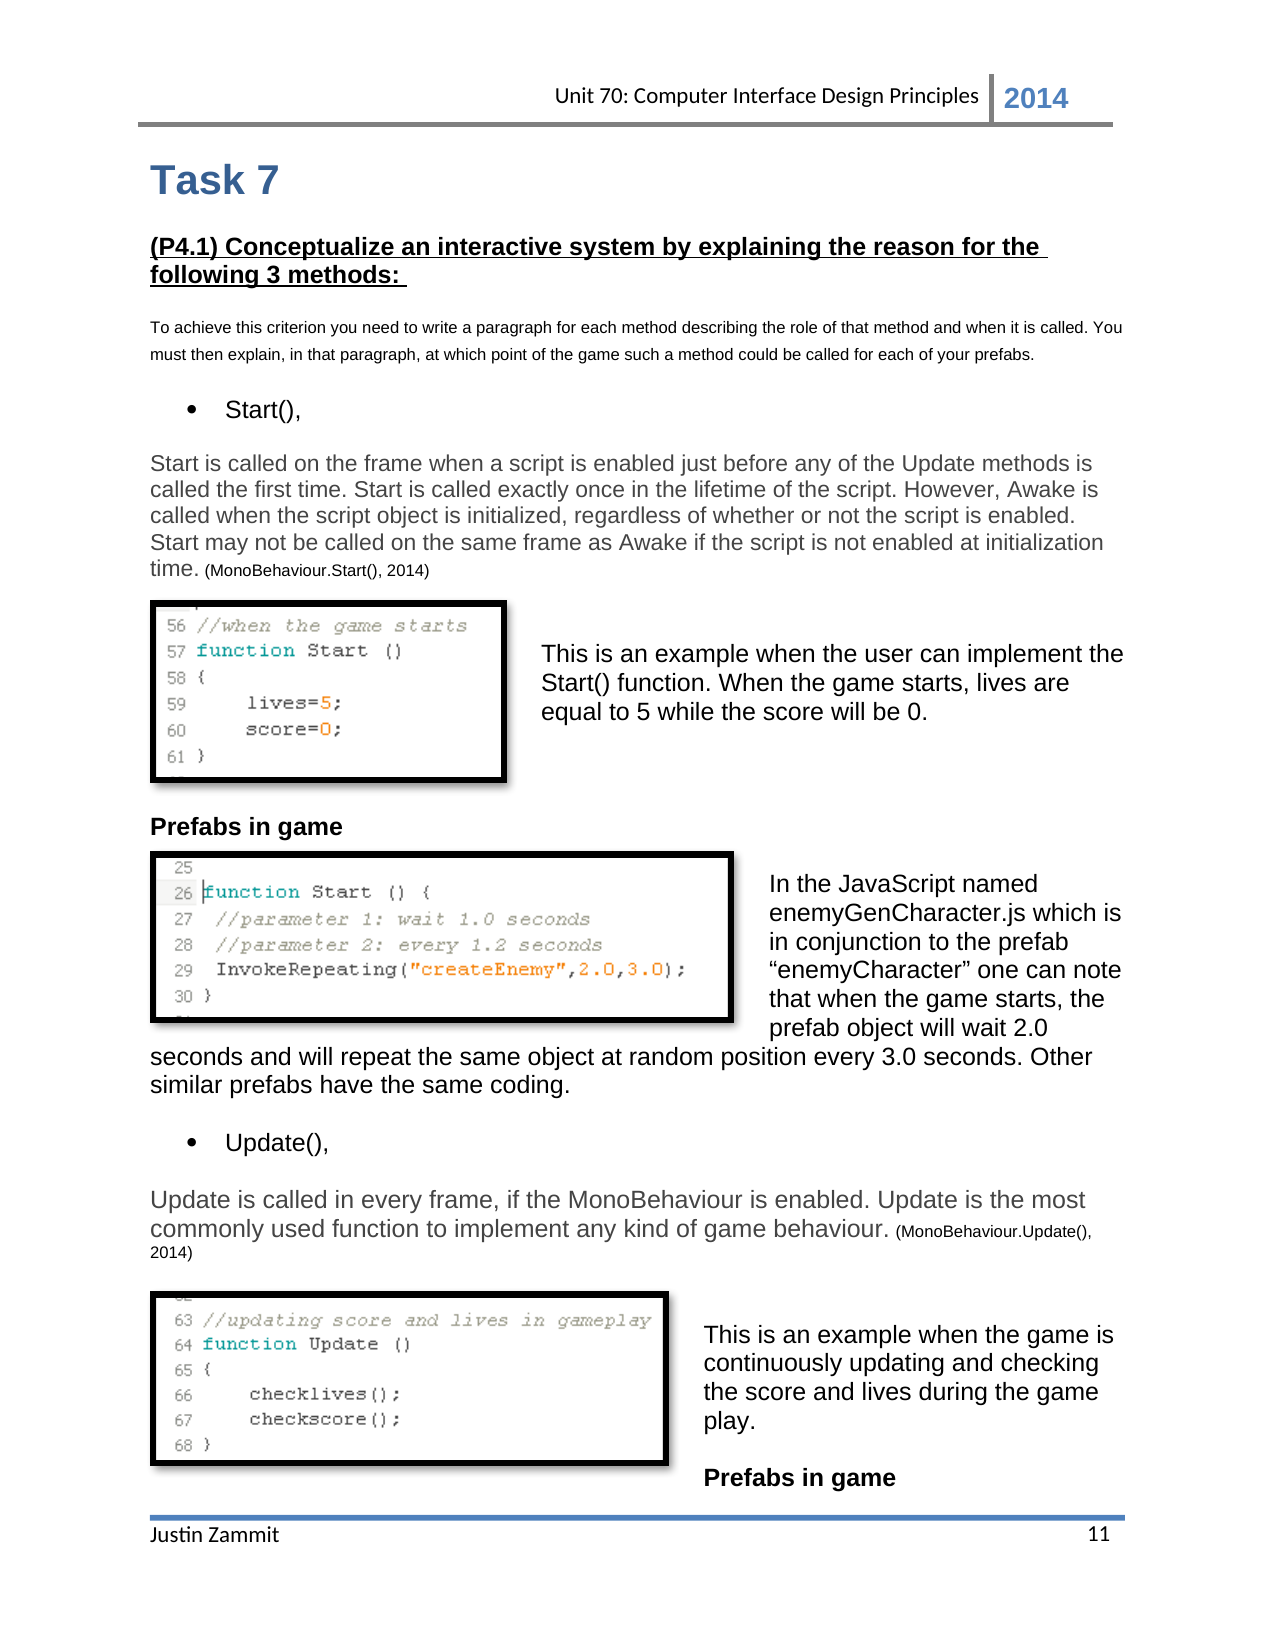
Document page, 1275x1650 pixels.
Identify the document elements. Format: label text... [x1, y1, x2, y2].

text This is an example when the game is continuously updating and checking the score and lives during the game play. [678, 1319, 1125, 1434]
list Update(), [187, 1128, 1125, 1157]
picture [156, 858, 728, 1017]
text To achieve this criterion you need to write a paragraph for each method describing the role of that method and when it is called. You must then explain, in that paragraph, at which point of the game such a method could be called for each of your prefabs. [150, 318, 1125, 366]
text This is an example when the user can implement the Start() function. When the game starts, lives are equal to 5 while the score will be 0. [516, 639, 1125, 725]
list Start(), [187, 394, 1125, 423]
text Update is called in every frame, if the MonoBehaviour is enabled. Update is the most commonly used function to implement any kind of game behaviour. [150, 1185, 1125, 1262]
text Prefabs in game [150, 1463, 1125, 1492]
picture [156, 1298, 663, 1460]
text (P4.1) Conceptualize an interactive system by explaining the reason for the following 3 methods: [150, 232, 1125, 289]
subtitle Task 7 [150, 155, 1125, 203]
picture [156, 607, 501, 777]
text Prefabs in game [150, 812, 1125, 840]
text Start is called on the frame when a script is enabled just before any of the Update methods is called the first time. Start is called exactly once in the lifetime of the script. However, Awake is called when the script object is initialized, regardless of whether or not the script is enabled. Start may not be called on the same frame as Awake if the script is not enabled at initialization time. [150, 450, 1125, 582]
